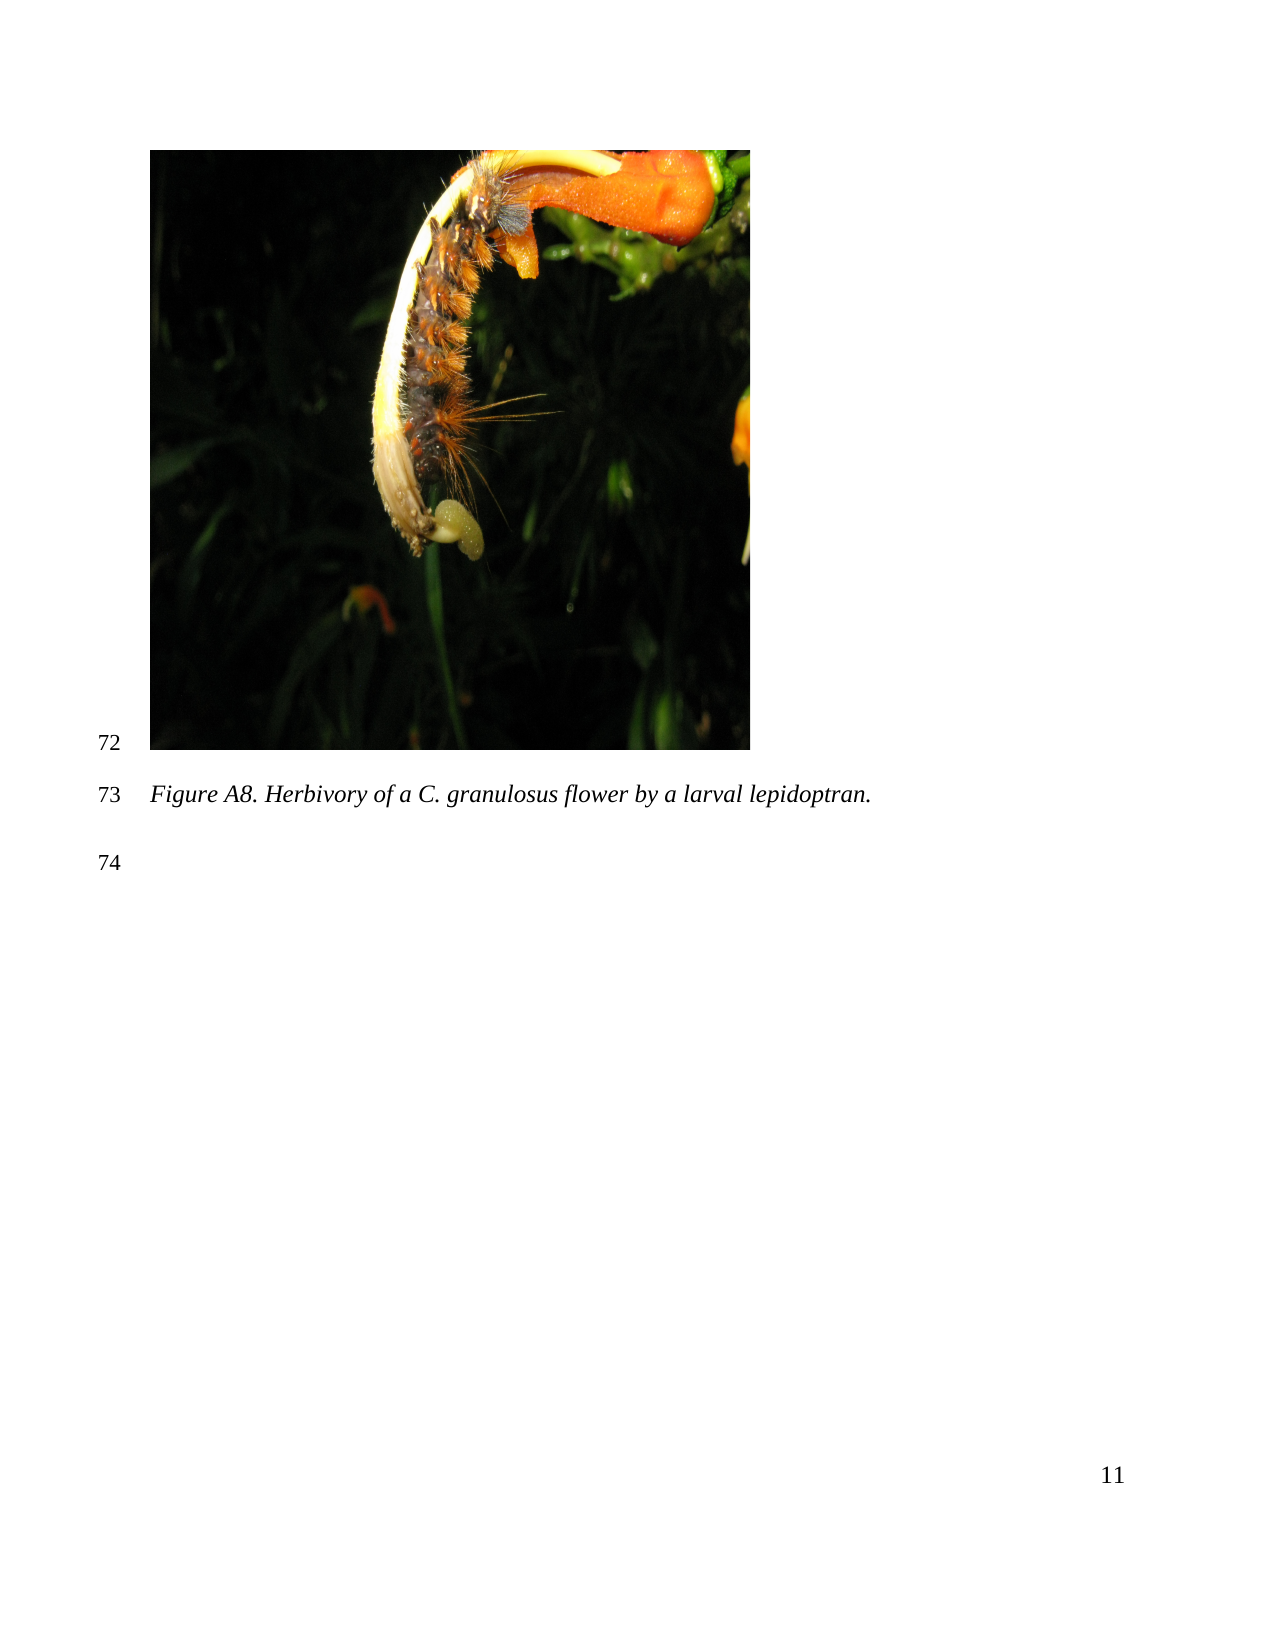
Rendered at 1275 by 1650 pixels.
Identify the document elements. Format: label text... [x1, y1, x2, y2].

text Figure A8. Herbivory of a C. granulosus flower by a larval lepidoptran. [150, 779, 1125, 807]
picture [150, 150, 750, 750]
